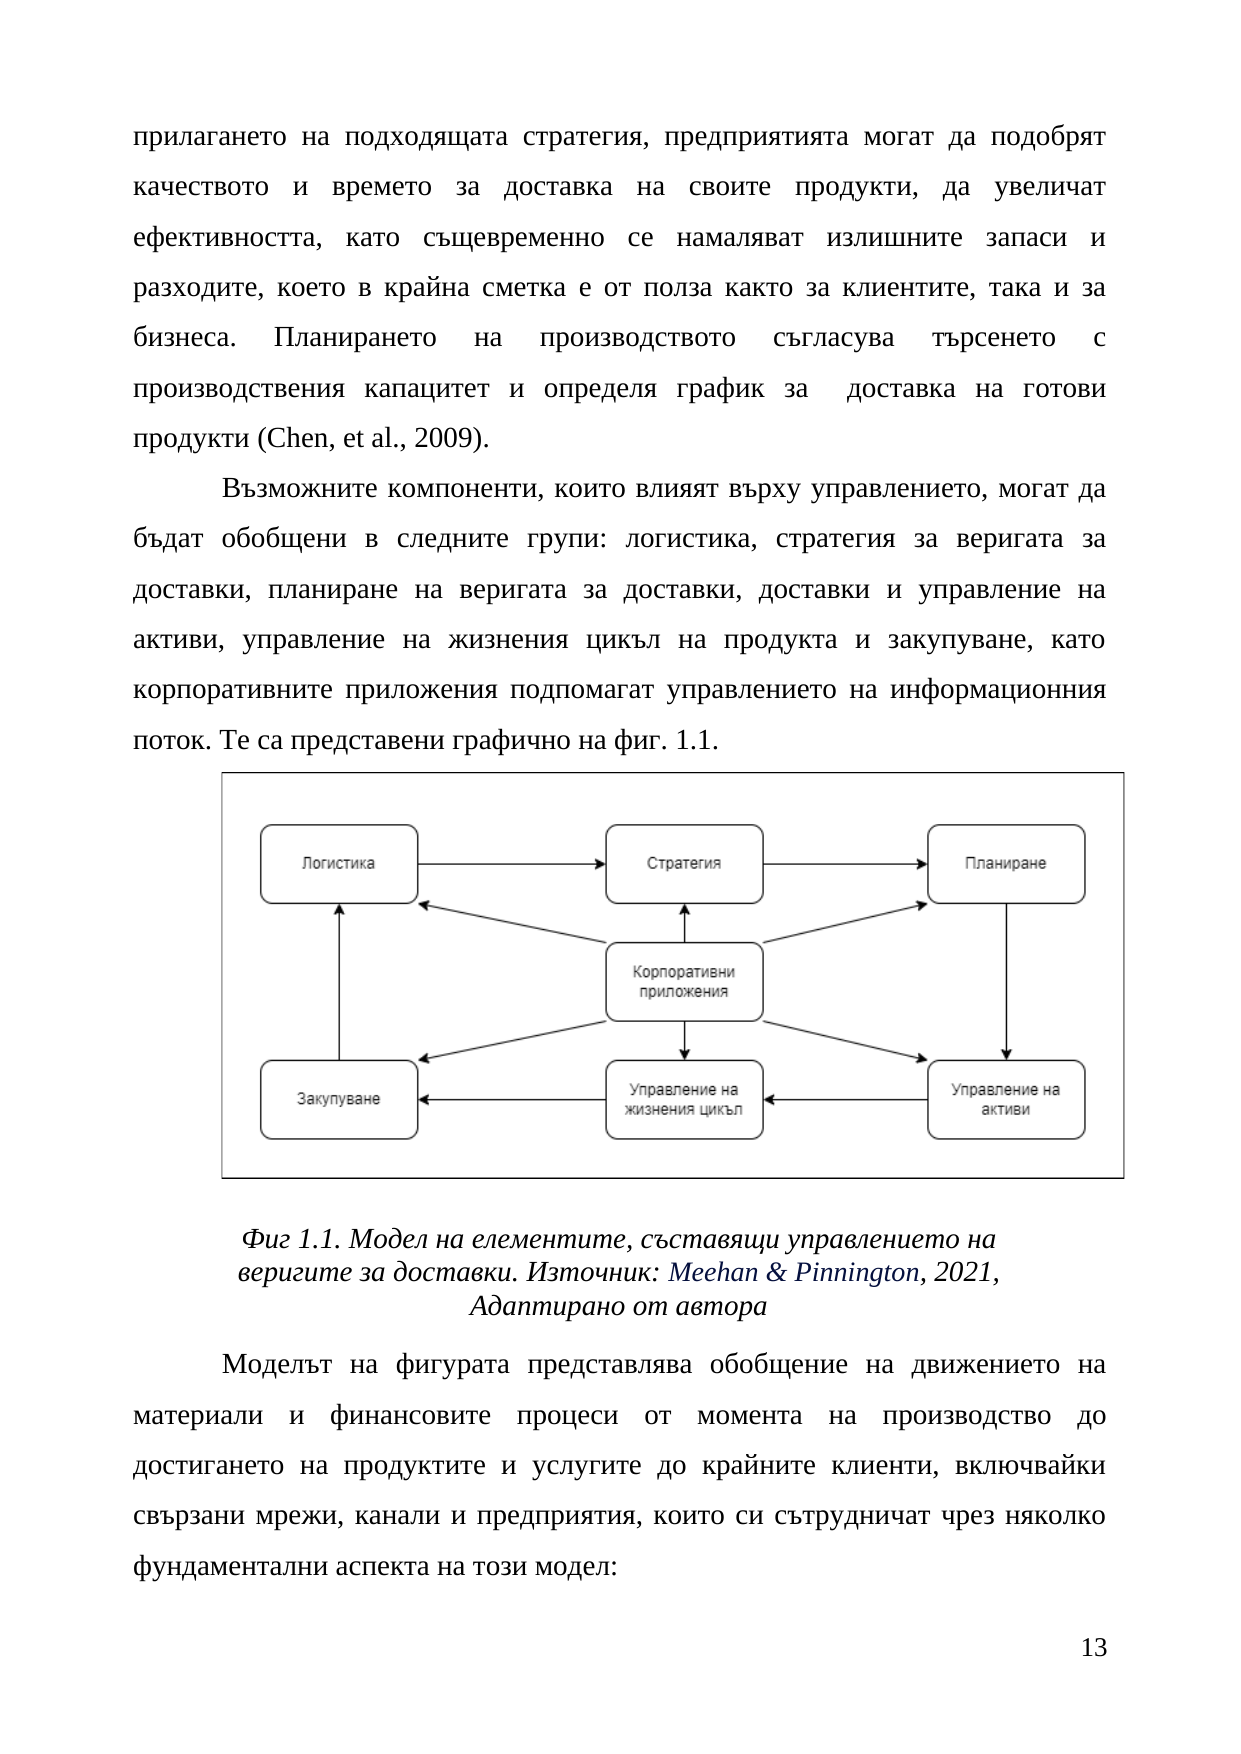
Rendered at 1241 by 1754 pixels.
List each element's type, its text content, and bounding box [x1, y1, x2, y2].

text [133, 118, 1107, 453]
title Фиг 1.1. Модел на елементите, съставящи управлението на веригите за доставки. Източник: Meehan & Pinnington, 2021, Адаптирано от автора [192, 1221, 1048, 1321]
picture [221, 772, 1125, 1179]
text Моделът на фигурата представлява обобщение на движението на материали и финансовите процеси от момента на производство до достигането на продуктите и услугите до крайните клиенти, включвайки свързани мрежи, канали и предприятия, които си сътрудничат чрез няколко фундаментални аспекта на този модел: [133, 1346, 1107, 1581]
text Възможните компоненти, които влияят върху управлението, могат да бъдат обобщени в следните групи: логистика, стратегия за веригата за доставки, планиране на веригата за доставки, доставки и управление на активи, управление на жизнения цикъл на продукта и закупуване, като корпоративните приложения подпомагат управлението на информационния поток. Те са представени графично на фиг. 1.1. [133, 470, 1107, 755]
